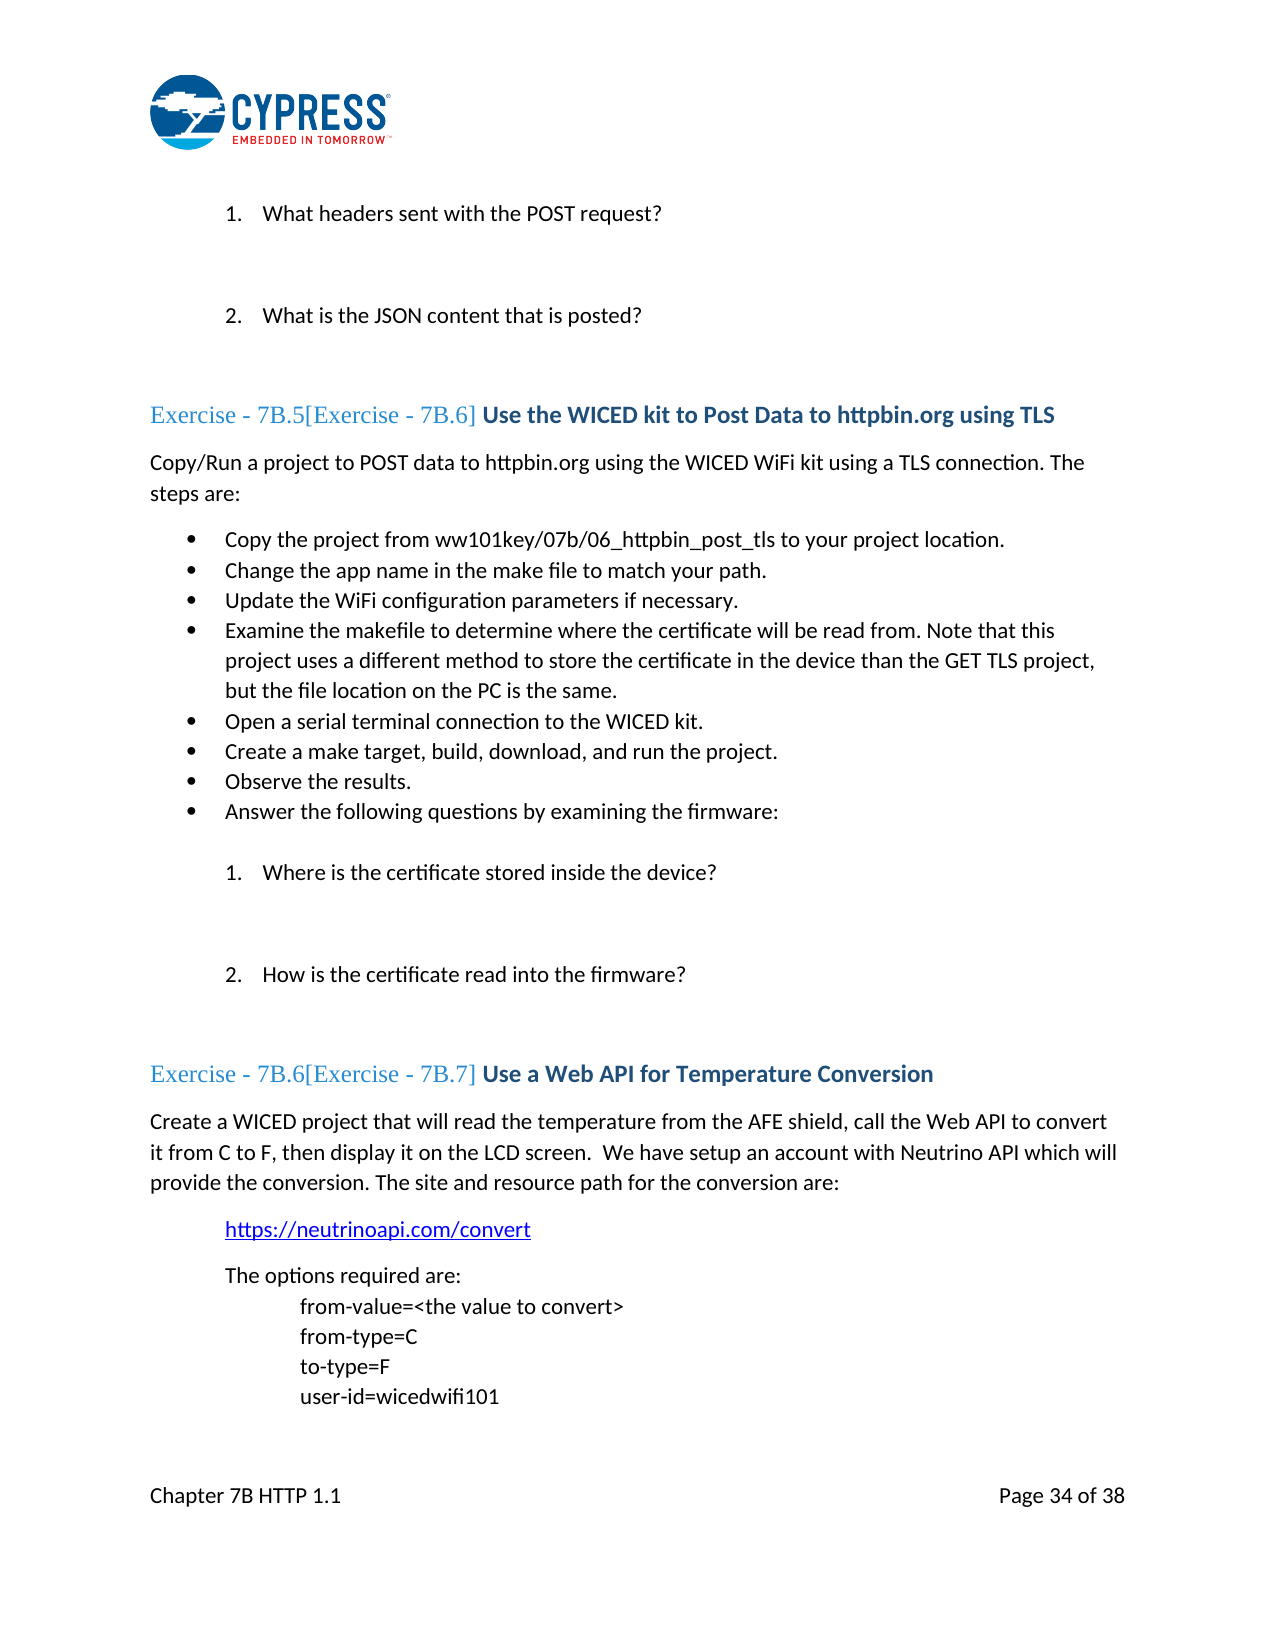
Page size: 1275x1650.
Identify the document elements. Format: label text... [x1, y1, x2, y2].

list Observe the results. [187, 767, 1125, 795]
text Create a WICED project that will read the temperature from the AFE shield, call the Web API to convert it from C to F, then display it on the LCD screen. We have setup an account with Neutrino API which will provide the conversion. The site and resource path for the conversion are: [150, 1107, 1125, 1196]
list Open a serial terminal connection to the WICED kit. [187, 707, 1125, 735]
picture [150, 75, 392, 150]
text from-type=C [300, 1322, 1125, 1350]
text user-id=wicedwifi101 [300, 1382, 1125, 1411]
list Where is the certificate stored inside the device? [225, 858, 1125, 886]
list Copy the project from ww101key/07b/06_httpbin_post_tls to your project location. [187, 526, 1125, 554]
text to-type=F [300, 1352, 1125, 1380]
list What headers sent with the POST request? [225, 199, 1125, 227]
list Change the app name in the make file to match your path. [187, 556, 1125, 584]
list How is the certificate read into the firmware? [225, 960, 1125, 988]
text Copy/Run a project to POST data to httpbin.org using the WICED WiFi kit using a TLS connection. The steps are: [150, 448, 1125, 507]
text Use the WICED kit to Post Data to httpbin.org using TLS [150, 399, 1125, 429]
text Use a Web API for Temperature Conversion [150, 1058, 1125, 1088]
text https://neutrinoapi.com/convert [225, 1215, 1125, 1243]
list What is the JSON content that is posted? [225, 301, 1125, 329]
list Examine the makefile to determine where the certificate will be read from. Note that this project uses a different method to store the certificate in the device than the GET TLS project, but the file location on the PC is the same. [187, 616, 1125, 705]
text from-value=<the value to convert> [300, 1292, 1125, 1320]
list Update the WiFi configuration parameters if necessary. [187, 586, 1125, 614]
list Answer the following questions by examining the firmware: [187, 797, 1125, 826]
list Create a make target, build, download, and run the project. [187, 737, 1125, 765]
text The options required are: [225, 1262, 1125, 1290]
